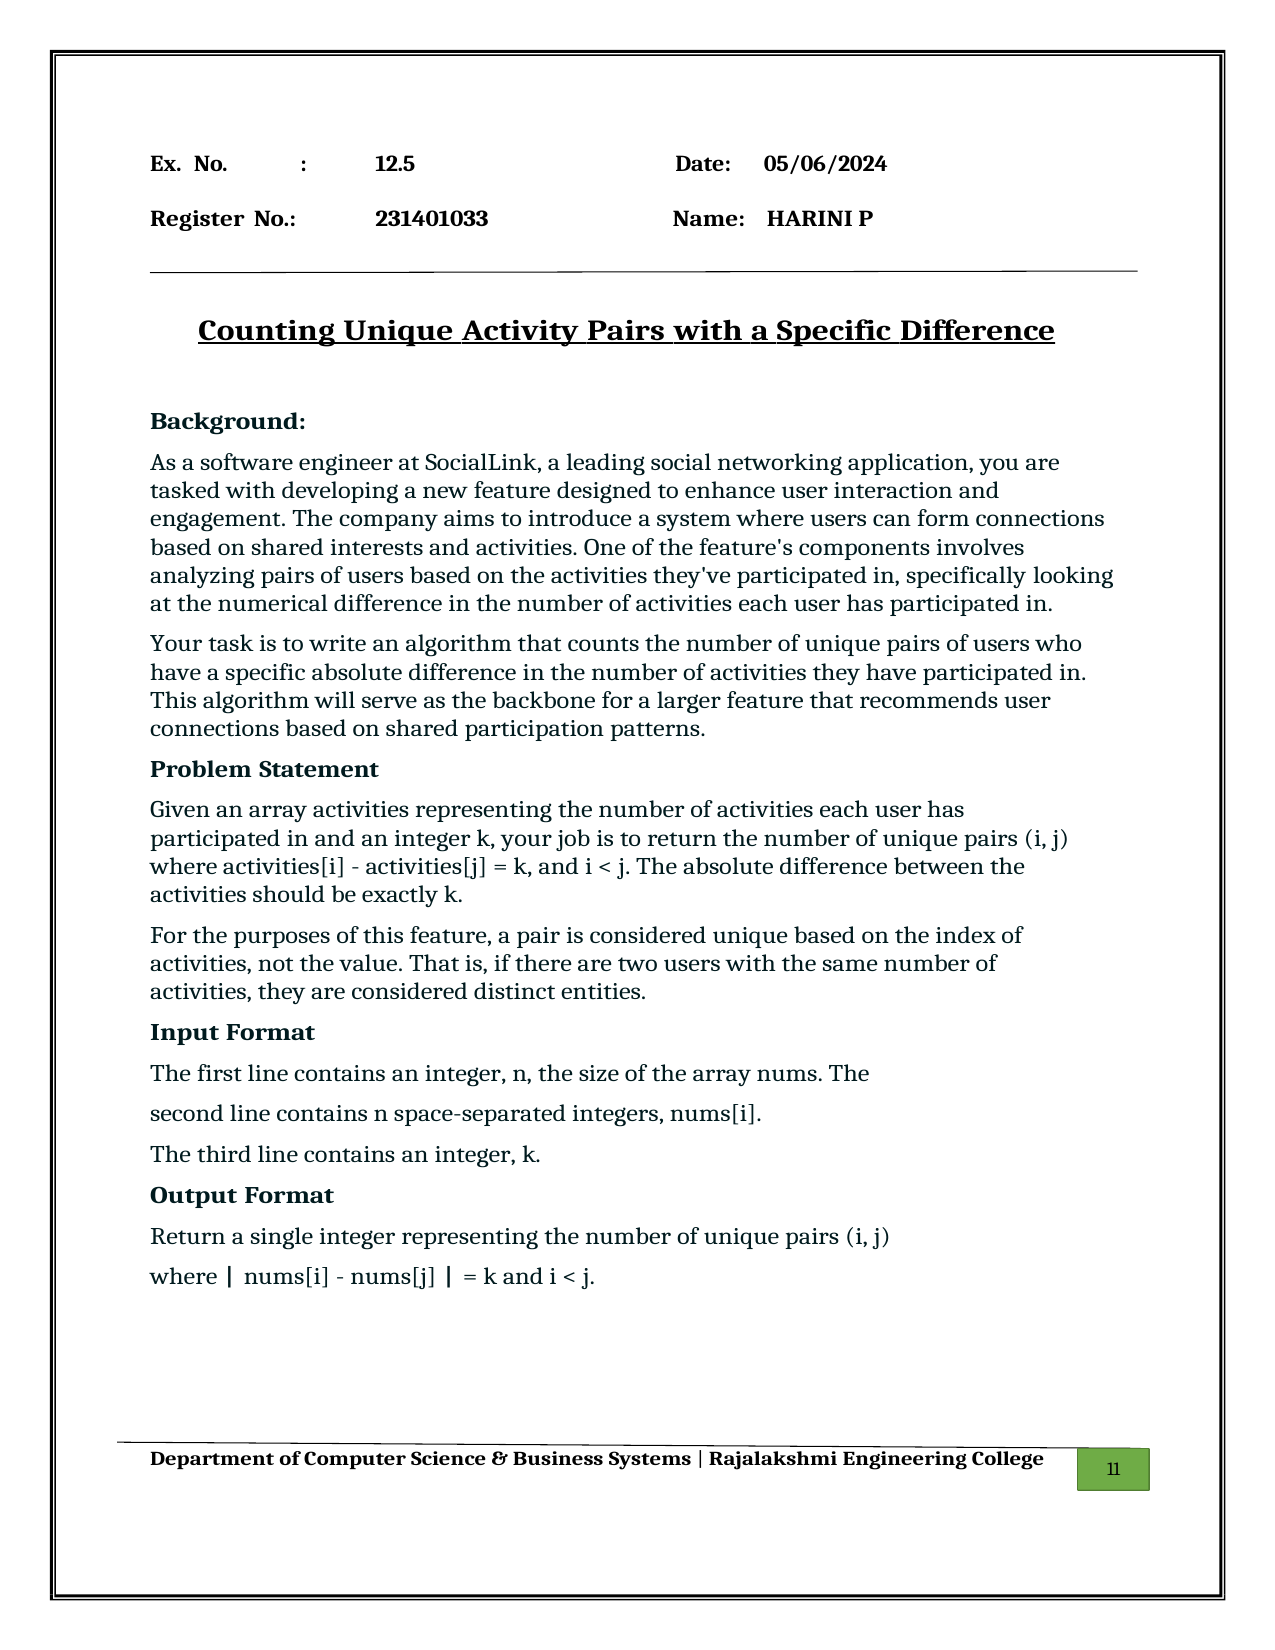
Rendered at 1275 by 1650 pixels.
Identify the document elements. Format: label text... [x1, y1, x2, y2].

text Return a single integer representing the number of unique pairs (i, j) where | nums[i] - nums[j] | = k and i < j. [150, 1223, 924, 1290]
text As a software engineer at SocialLink, a leading social networking application, you are tasked with developing a new feature designed to enhance user interaction and engagement. The company aims to introduce a system where users can form connections based on shared interests and activities. One of the feature's components involves analyzing pairs of users based on the activities they've participated in, specifically looking at the numerical difference in the number of activities each user has participated in. [150, 448, 1123, 618]
text Ex. No. : 12.5 Date: 05/06/2024 [150, 151, 1202, 177]
text For the purposes of this feature, a pair is considered unique based on the index of activities, not the value. That is, if there are two users with the same number of activities, they are considered distinct entities. [150, 921, 1098, 1006]
subtitle Counting Unique Activity Pairs with a Specific Difference [198, 314, 1202, 348]
text Your task is to write an algorithm that counts the number of unique pairs of users who have a specific absolute difference in the number of activities they have participated in. This algorithm will serve as the backbone for a larger feature that recommends user connections based on shared participation patterns. [150, 630, 1123, 743]
subtitle Background: [150, 408, 1202, 436]
text Register No.: 231401033 Name: HARINI P [150, 206, 1202, 233]
text Given an array activities representing the number of activities each user has participated in and an integer k, your job is to return the number of unique pairs (i, j) where activities[i] - activities[j] = k, and i < j. The absolute difference between the activities should be exactly k. [150, 796, 1098, 909]
text The third line contains an integer, k. [150, 1141, 1202, 1168]
subtitle Problem Statement [150, 756, 1202, 783]
subtitle Input Format [150, 1019, 1202, 1047]
text The first line contains an integer, n, the size of the array nums. The second line contains n space-separated integers, nums[i]. [150, 1060, 887, 1128]
subtitle Output Format [150, 1182, 1202, 1209]
